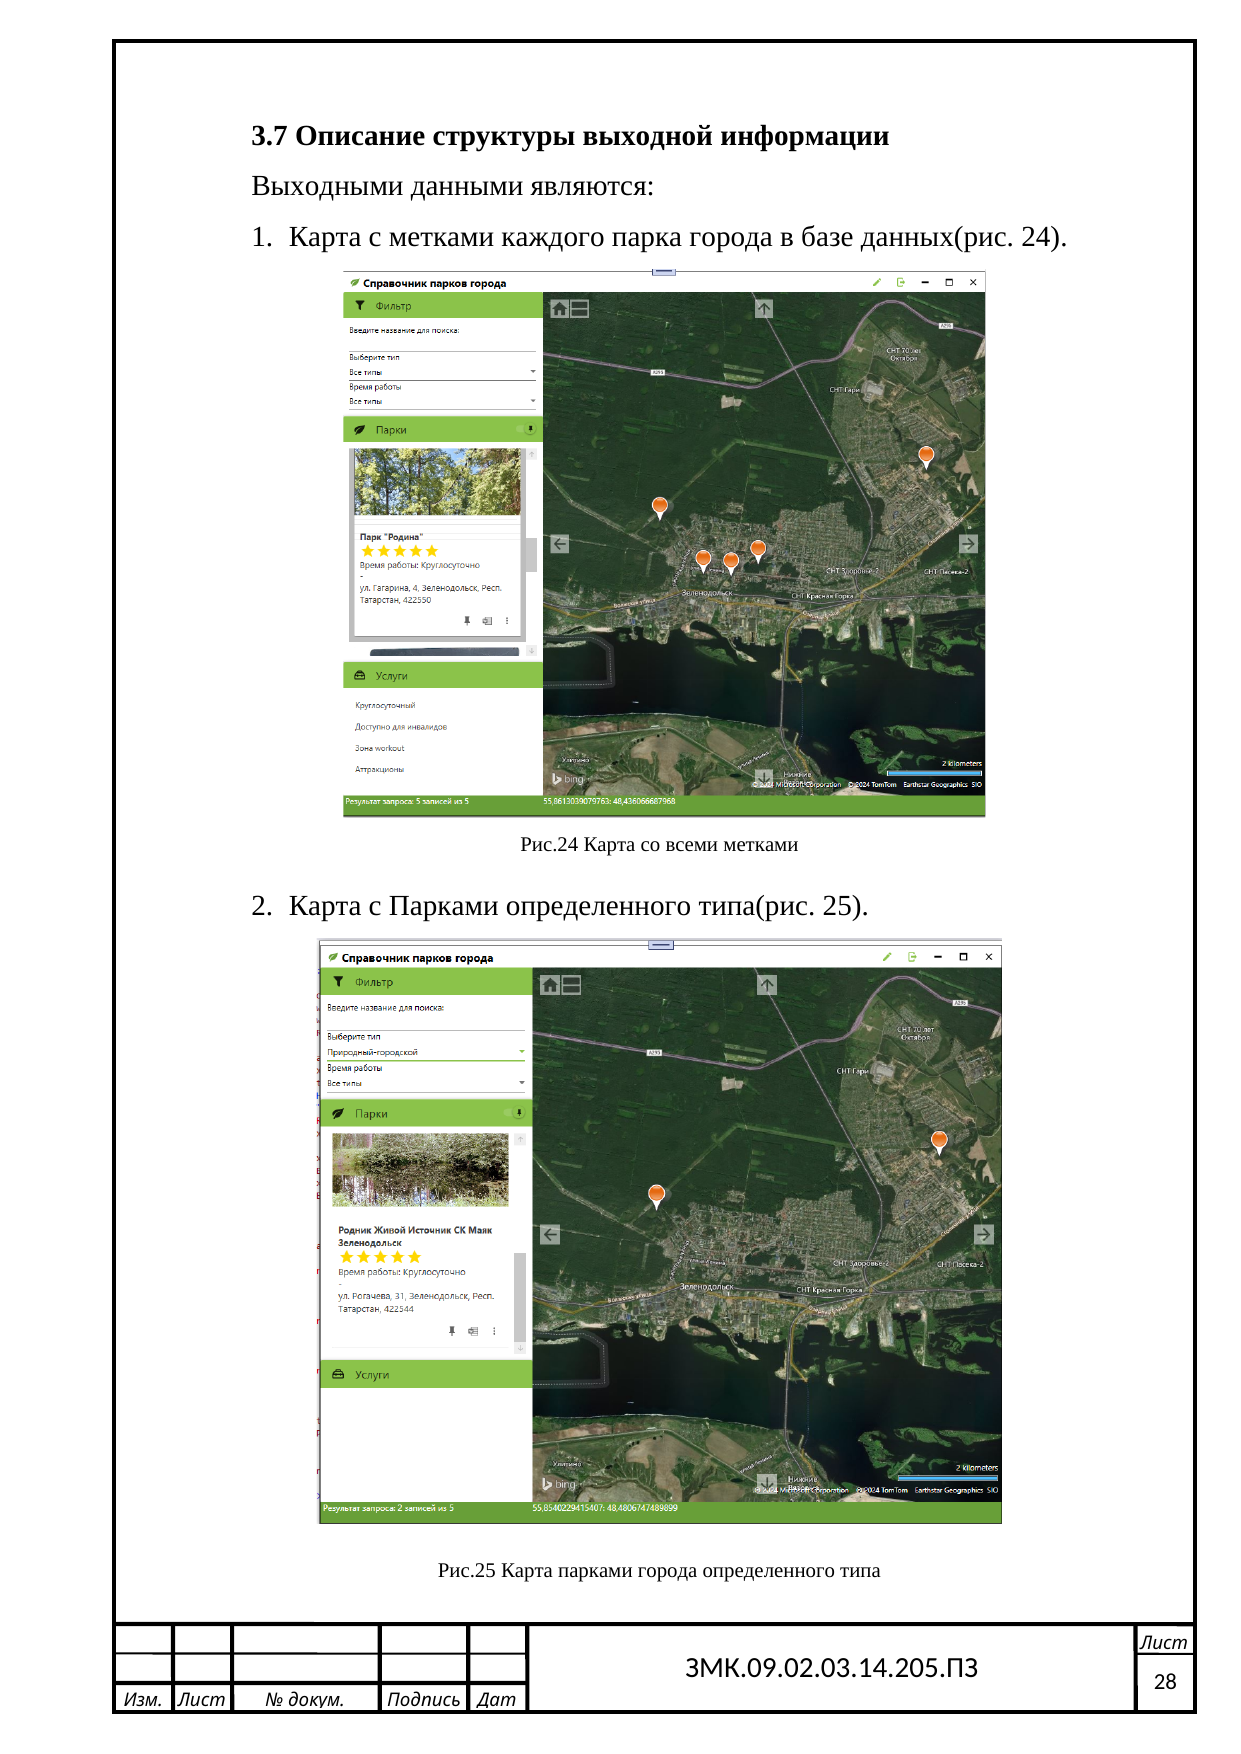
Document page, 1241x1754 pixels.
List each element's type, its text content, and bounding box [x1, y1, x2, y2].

text Выходными данными являются: [177, 168, 1152, 202]
picture [343, 269, 986, 818]
text Рис.25 Карта парками города определенного типа [177, 1558, 1141, 1582]
text 3.7 Описание структуры выходной информации [177, 118, 1152, 152]
list Карта с Парками определенного типа(рис. 25). [251, 888, 1152, 922]
list Карта с метками каждого парка города в базе данных(рис. 24). [251, 219, 1152, 252]
text Рис.24 Карта со всеми метками [177, 832, 1141, 856]
picture [316, 938, 1002, 1524]
